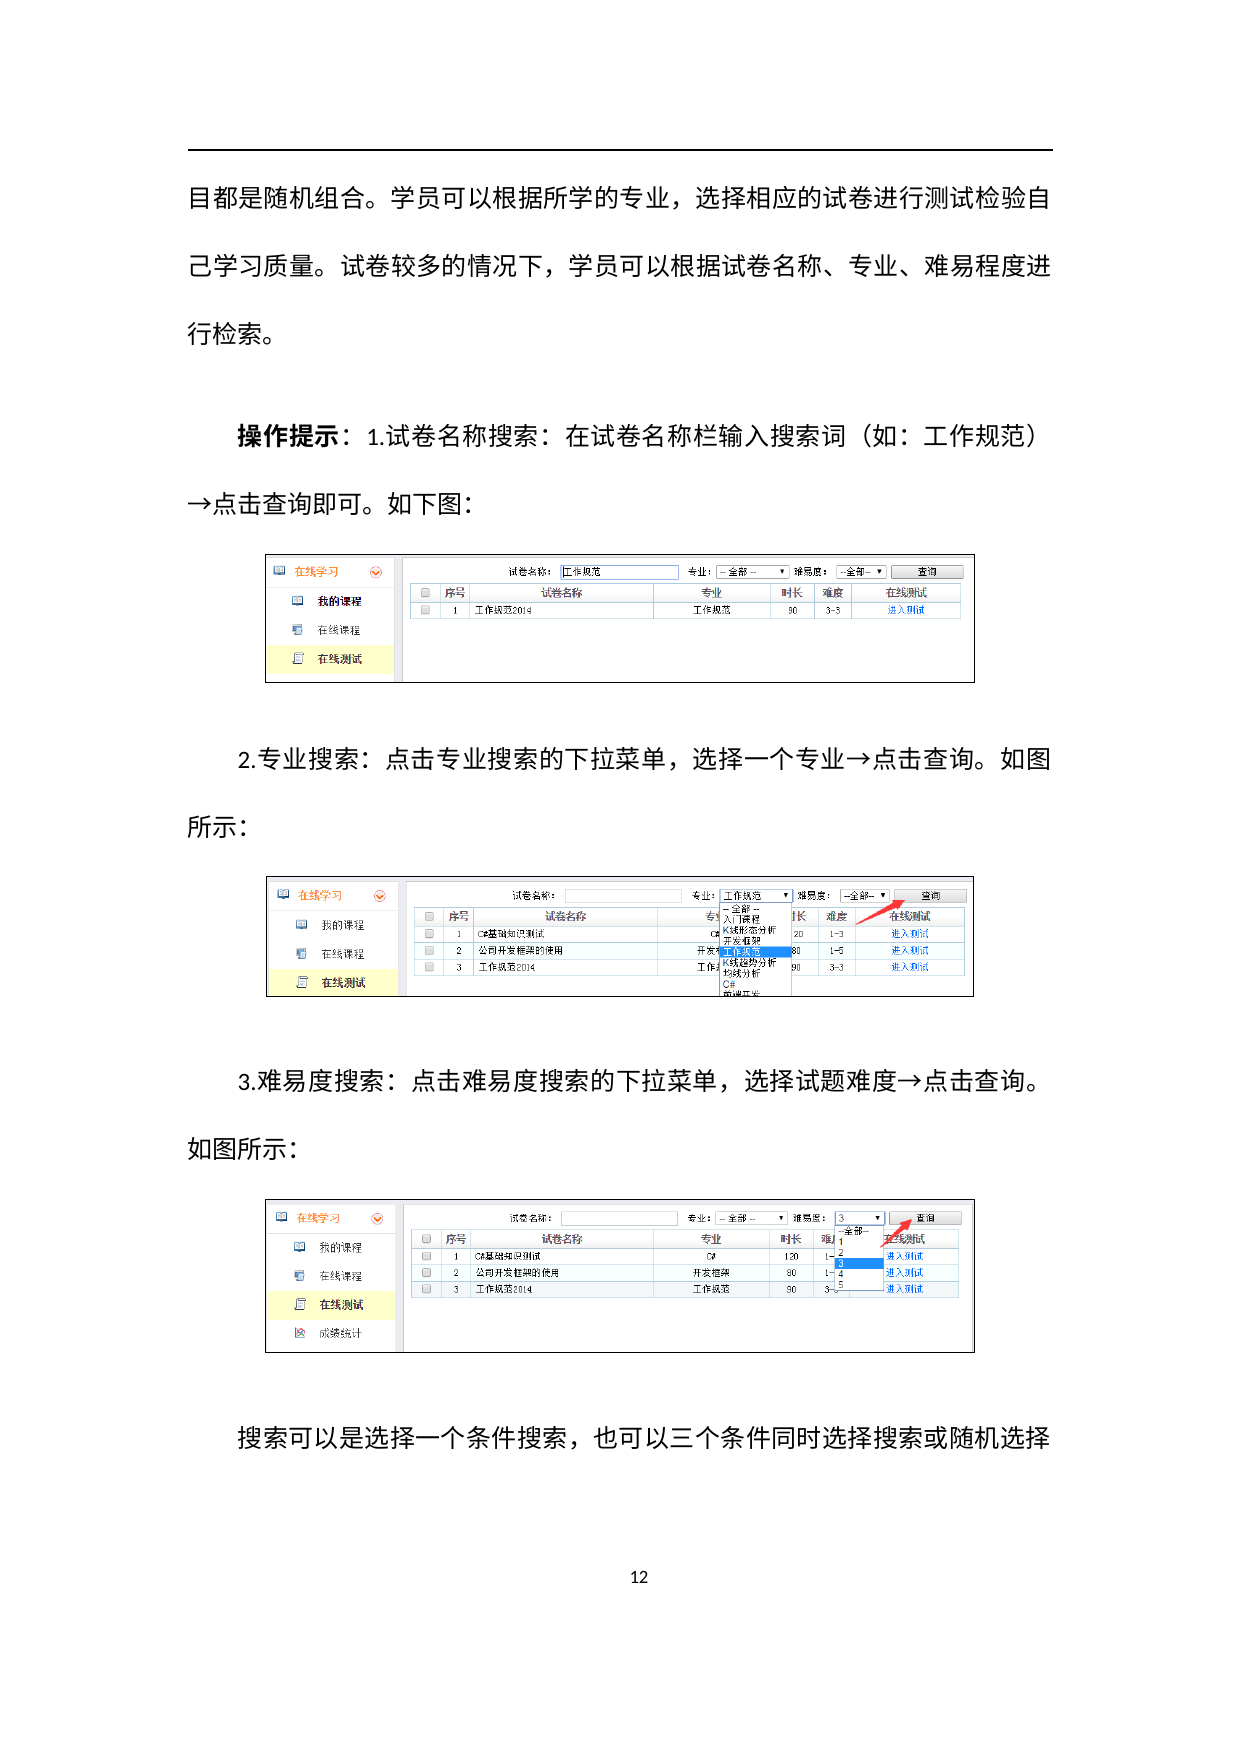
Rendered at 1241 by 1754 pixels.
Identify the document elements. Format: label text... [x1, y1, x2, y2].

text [187, 1403, 1053, 1471]
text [187, 163, 1053, 367]
text 3.难易度搜索：点击难易度搜索的下拉菜单，选择试题难度→点击查询。如图所示： [187, 1046, 1053, 1182]
text 操作提示：1.试卷名称搜索：在试卷名称栏输入搜索词（如：工作规范）→点击查询即可。如下图： [187, 401, 1053, 537]
picture [266, 1200, 974, 1352]
text 2.专业搜索：点击专业搜索的下拉菜单，选择一个专业→点击查询。如图所示： [187, 723, 1053, 859]
picture [266, 555, 974, 682]
picture [267, 877, 973, 996]
